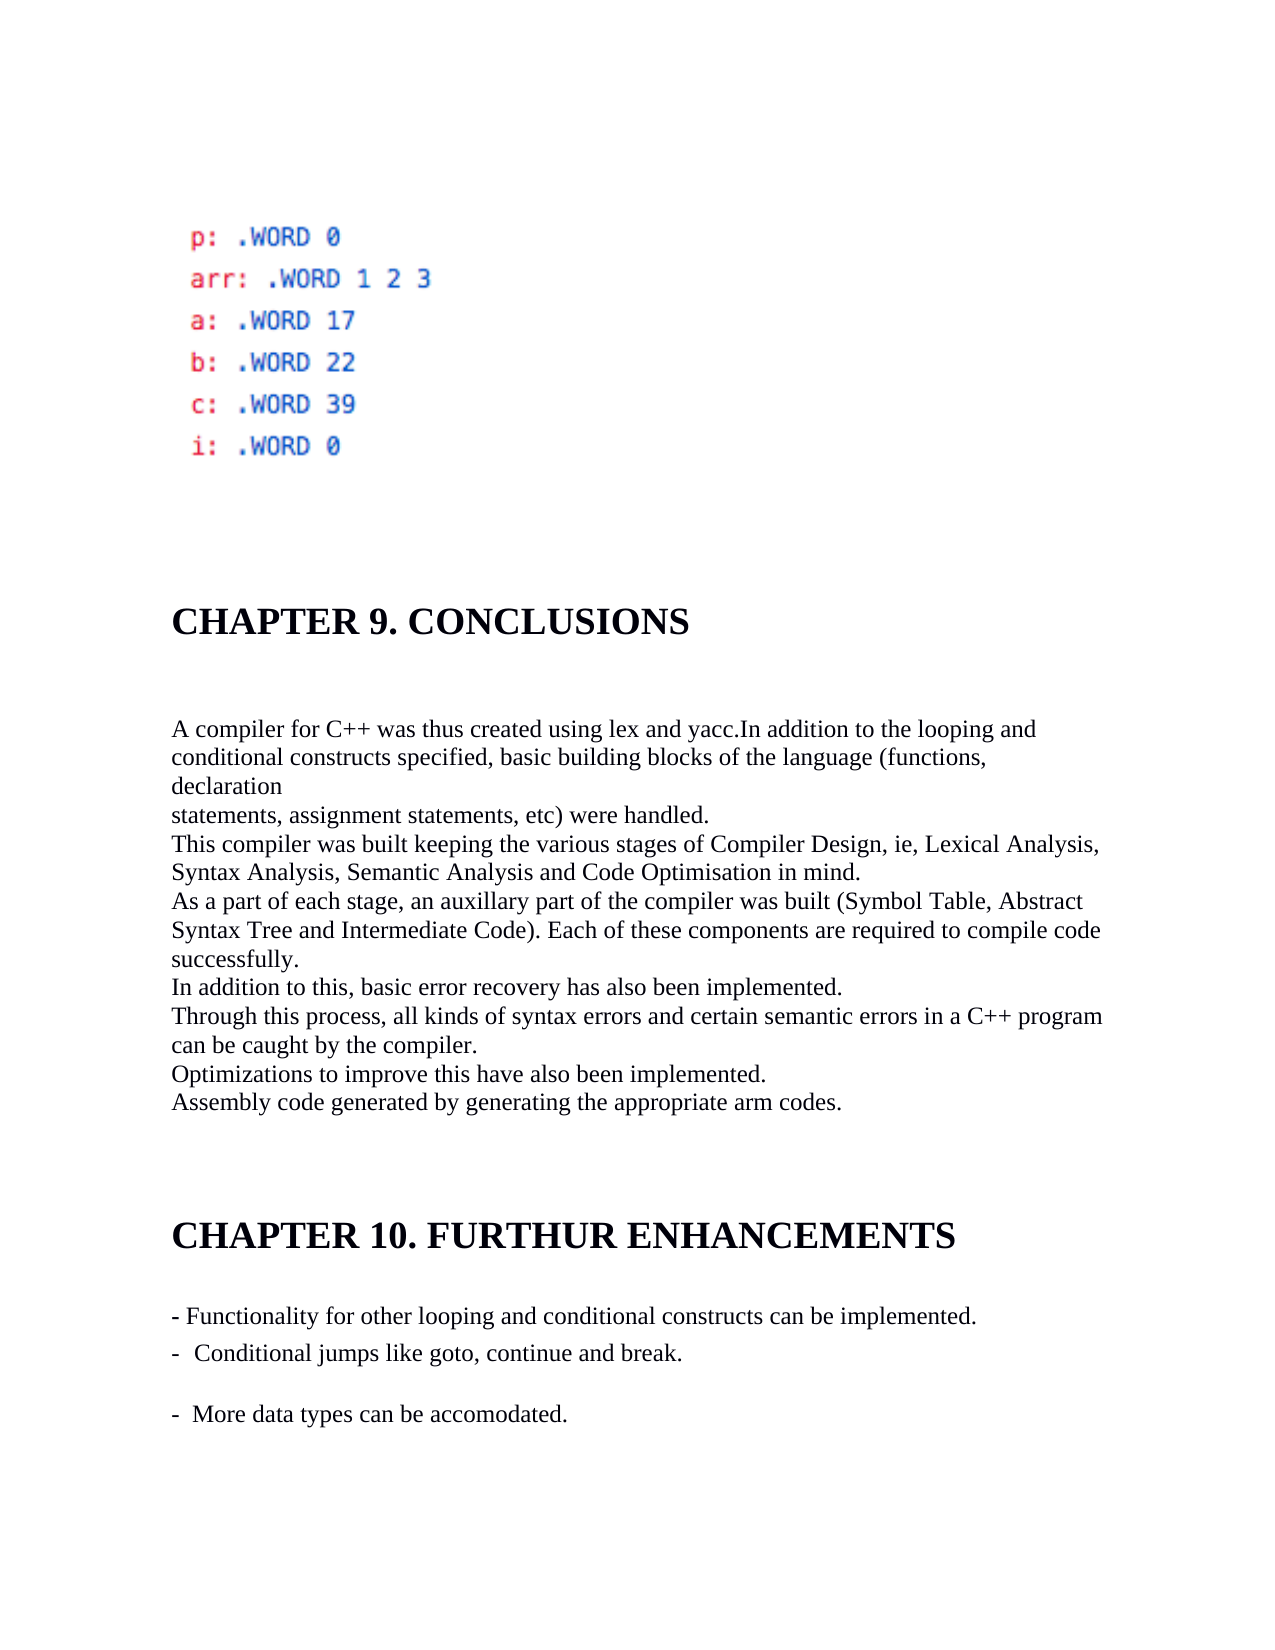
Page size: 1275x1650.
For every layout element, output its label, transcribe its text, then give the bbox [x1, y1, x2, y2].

picture [171, 215, 492, 466]
text statements, assignment statements, etc) were handled. [171, 800, 1104, 829]
list - More data types can be accomodated. [171, 1392, 1104, 1429]
text Through this process, all kinds of syntax errors and certain semantic errors in a C++ program can be caught by the compiler. [171, 1001, 1104, 1059]
text This compiler was built keeping the various stages of Compiler Design, ie, Lexical Analysis, Syntax Analysis, Semantic Analysis and Code Optimisation in mind. [171, 829, 1104, 886]
text As a part of each stage, an auxillary part of the compiler was built (Symbol Table, Abstract Syntax Tree and Intermediate Code). Each of these components are required to compile code successfully. [171, 886, 1104, 972]
text Assembly code generated by generating the appropriate arm codes. [171, 1087, 1104, 1116]
text Optimizations to improve this have also been implemented. [171, 1059, 1104, 1087]
text - Functionality for other looping and conditional constructs can be implemented. [171, 1301, 1104, 1329]
text A compiler for C++ was thus created using lex and yacc.In addition to the looping and conditional constructs specified, basic building blocks of the language (functions, declaration [171, 714, 1104, 800]
list - Conditional jumps like goto, continue and break. [171, 1329, 1104, 1367]
text In addition to this, basic error recovery has also been implemented. [171, 972, 1104, 1001]
text CHAPTER 10. FURTHUR ENHANCEMENTS [171, 1212, 1104, 1256]
text CHAPTER 9. CONCLUSIONS [171, 598, 1104, 643]
